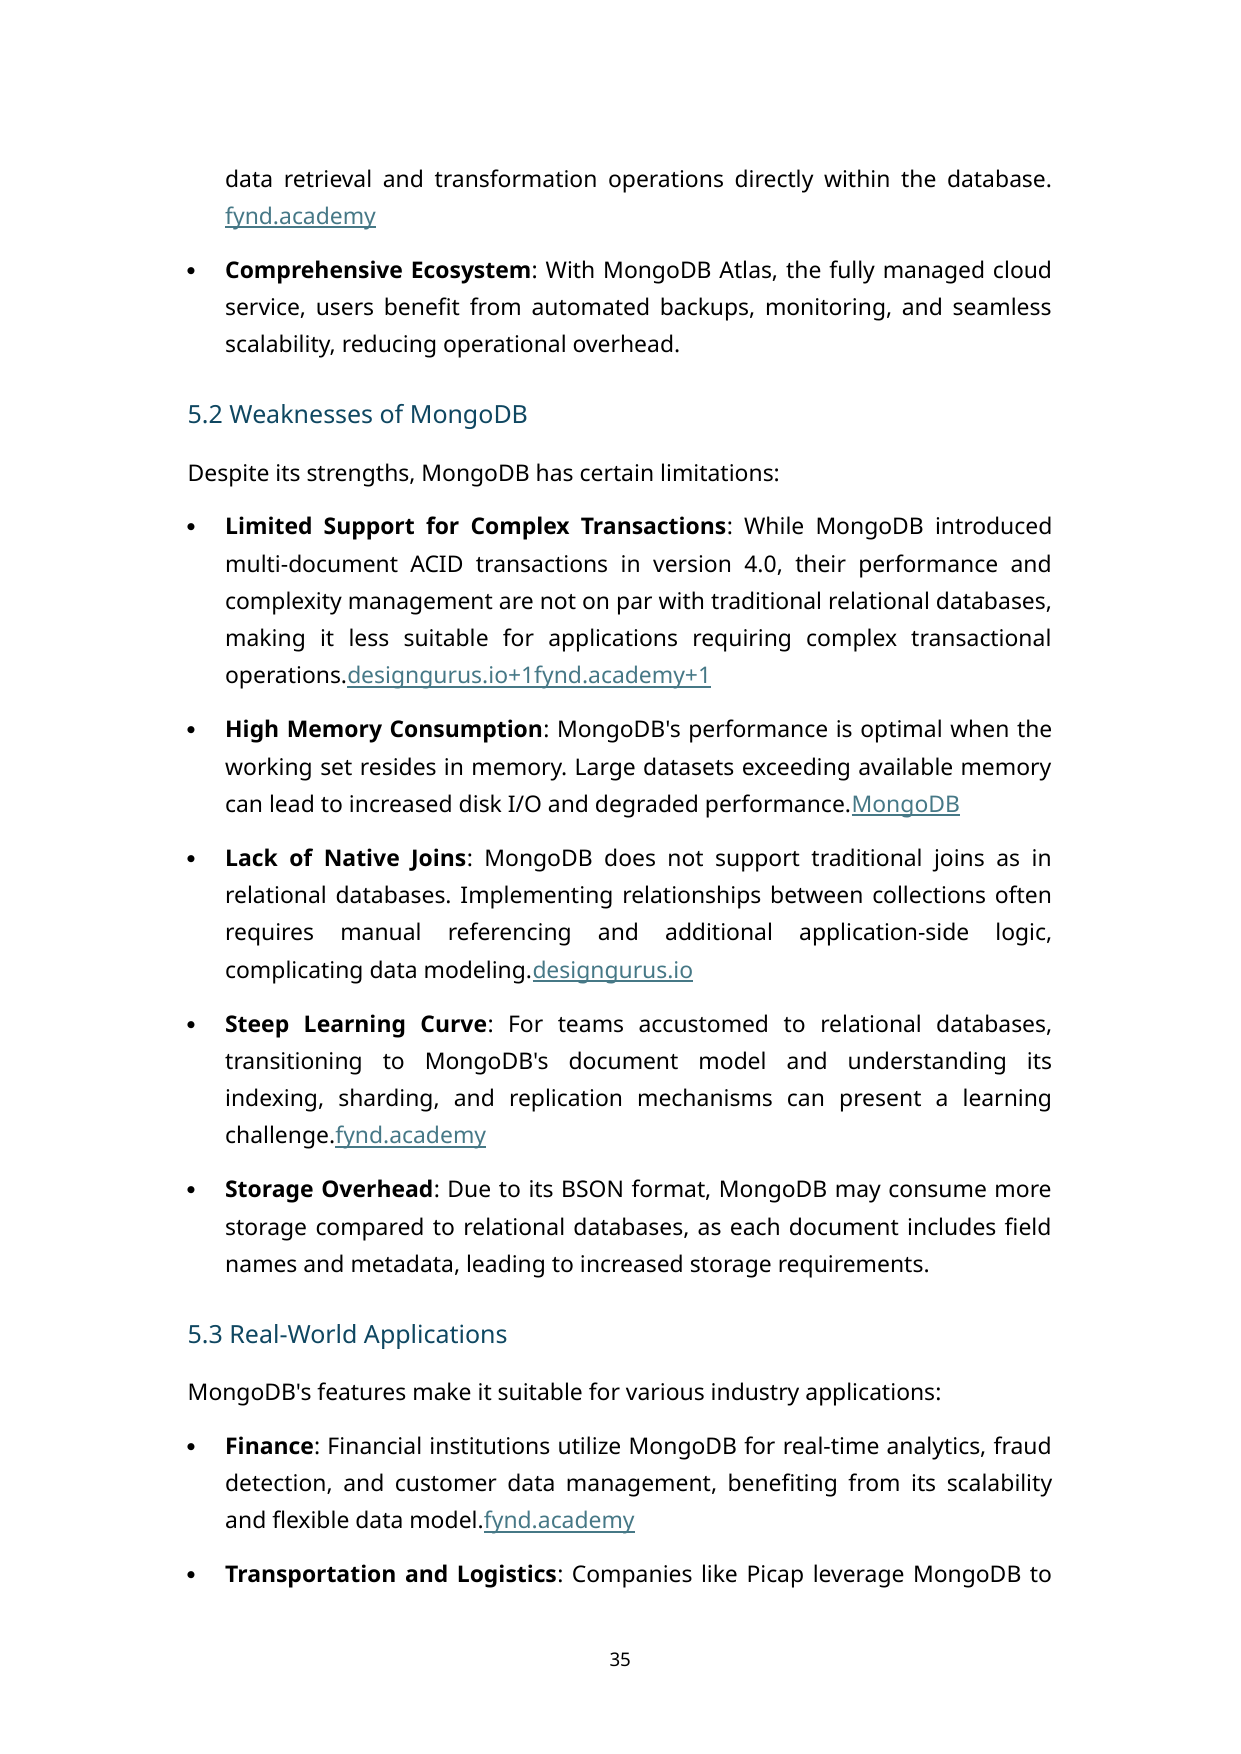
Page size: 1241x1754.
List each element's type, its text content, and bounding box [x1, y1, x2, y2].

text MongoDB's features make it suitable for various industry applications: [187, 1375, 1053, 1408]
list Steep Learning Curve: For teams accustomed to relational databases, transitioning to MongoDB's document model and understanding its indexing, sharding, and replication mechanisms can present a learning challenge.​fynd.academy [187, 1007, 1053, 1151]
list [187, 1558, 1053, 1590]
list Comprehensive Ecosystem: With MongoDB Atlas, the fully managed cloud service, users benefit from automated backups, monitoring, and seamless scalability, reducing operational overhead.​ [187, 253, 1053, 360]
list Finance: Financial institutions utilize MongoDB for real-time analytics, fraud detection, and customer data management, benefiting from its scalability and flexible data model.​fynd.academy [187, 1429, 1053, 1536]
text Despite its strengths, MongoDB has certain limitations: [187, 456, 1053, 488]
subtitle 5.2 Weaknesses of MongoDB [187, 382, 1053, 447]
list Lack of Native Joins: MongoDB does not support traditional joins as in relational databases. Implementing relationships between collections often requires manual referencing and additional application-side logic, complicating data modeling.​designgurus.io [187, 841, 1053, 986]
list Limited Support for Complex Transactions: While MongoDB introduced multi-document ACID transactions in version 4.0, their performance and complexity management are not on par with traditional relational databases, making it less suitable for applications requiring complex transactional operations.​designgurus.io+1fynd.academy+1 [187, 510, 1053, 691]
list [187, 162, 1053, 232]
list Storage Overhead: Due to its BSON format, MongoDB may consume more storage compared to relational databases, as each document includes field names and metadata, leading to increased storage requirements.​ [187, 1173, 1053, 1280]
subtitle 5.3 Real-World Applications [187, 1301, 1053, 1366]
list High Memory Consumption: MongoDB's performance is optimal when the working set resides in memory. Large datasets exceeding available memory can lead to increased disk I/O and degraded performance.​MongoDB [187, 713, 1053, 820]
